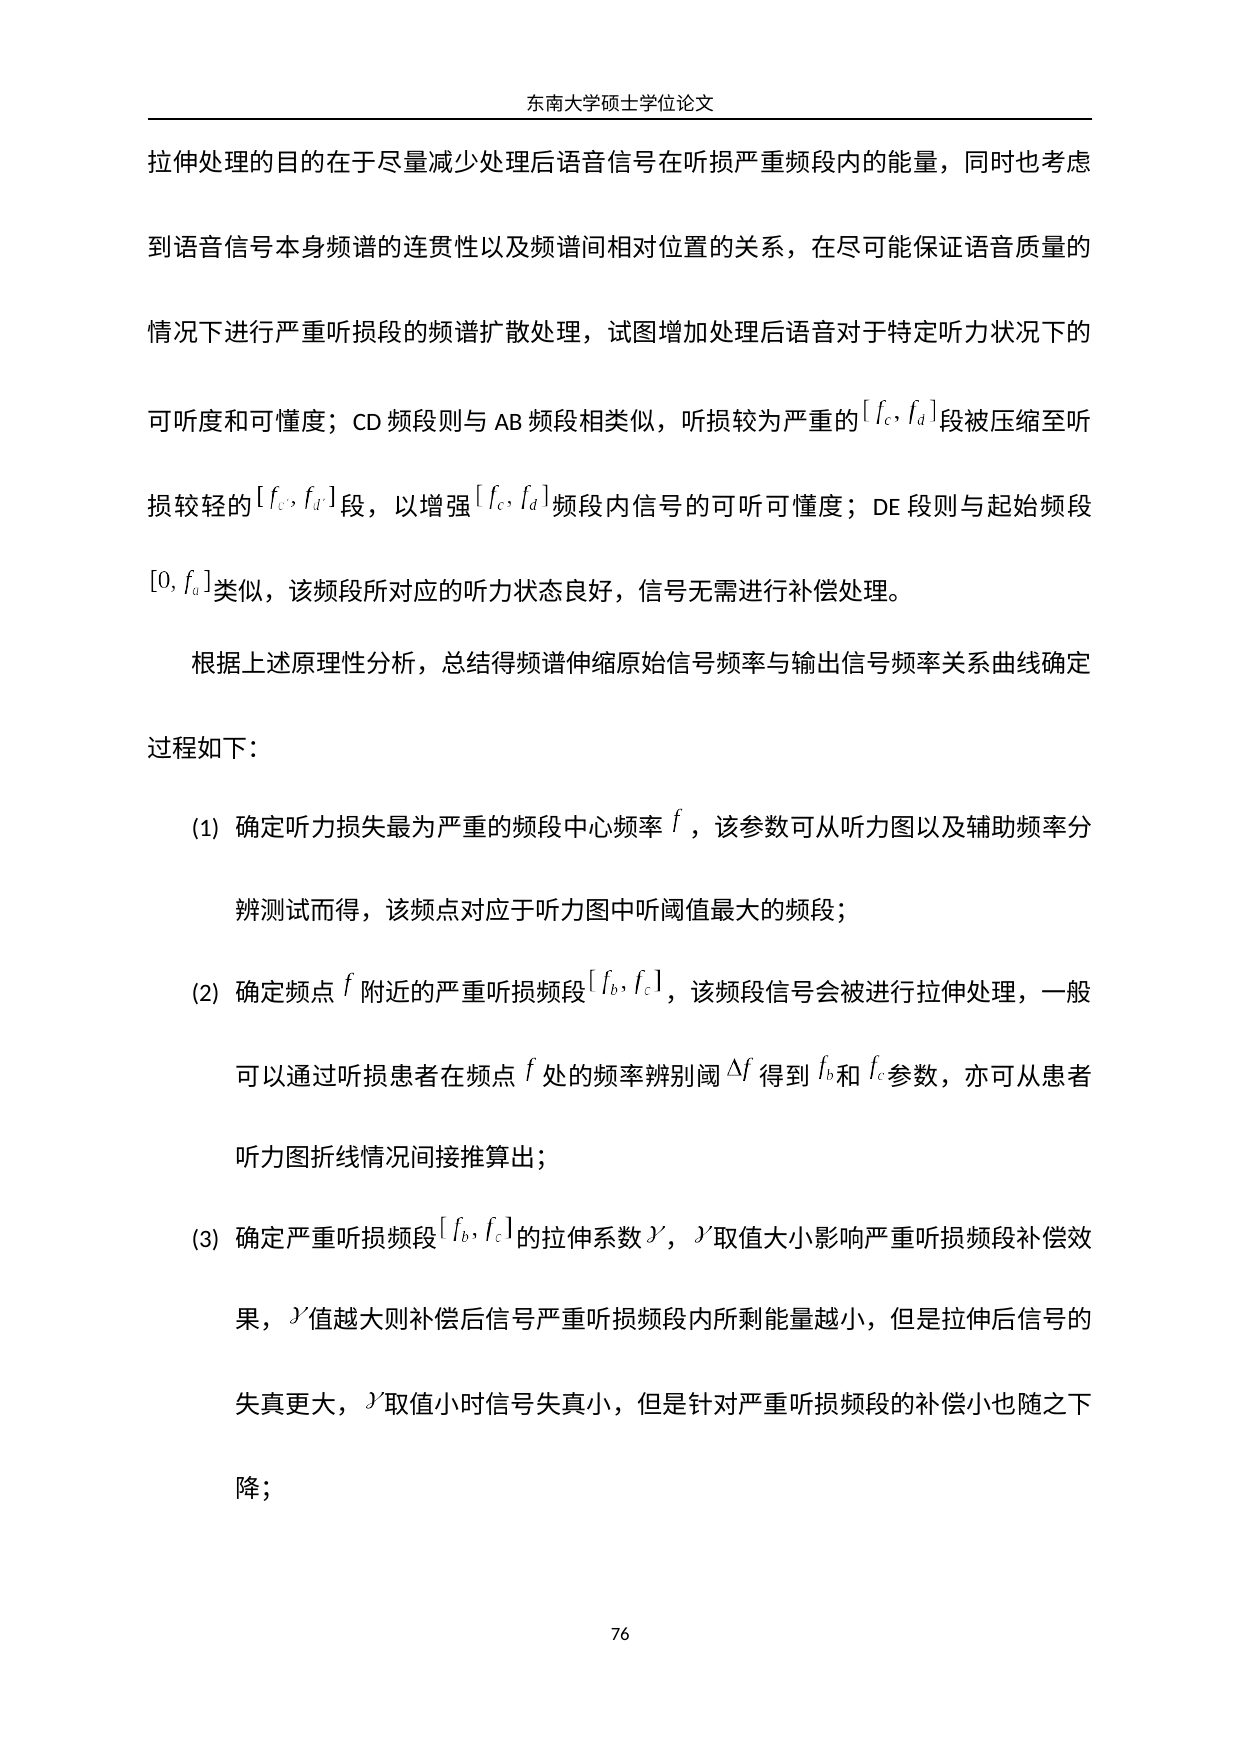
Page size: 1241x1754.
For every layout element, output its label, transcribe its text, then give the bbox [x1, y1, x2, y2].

list 确定严重听损频段的拉伸系数，取值大小影响严重听损频段补偿效果，值越大则补偿后信号严重听损频段内所剩能量越小，但是拉伸后信号的失真更大，取值小时信号失真小，但是针对严重听损频段的补偿小也随之下降； [191, 1198, 1092, 1521]
list 确定频点附近的严重听损频段，该频段信号会被进行拉伸处理，一般可以通过听损患者在频点处的频率辨别阈得到和参数，亦可从患者听力图折线情况间接推算出； [191, 952, 1092, 1189]
list 确定听力损失最为严重的频段中心频率，该参数可从听力图以及辅助频率分辨测试而得，该频点对应于听力图中听阈值最大的频段； [191, 790, 1092, 943]
text 根据上述原理性分析，总结得频谱伸缩原始信号频率与输出信号频率关系曲线确定过程如下： [148, 628, 1092, 781]
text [148, 126, 1092, 619]
